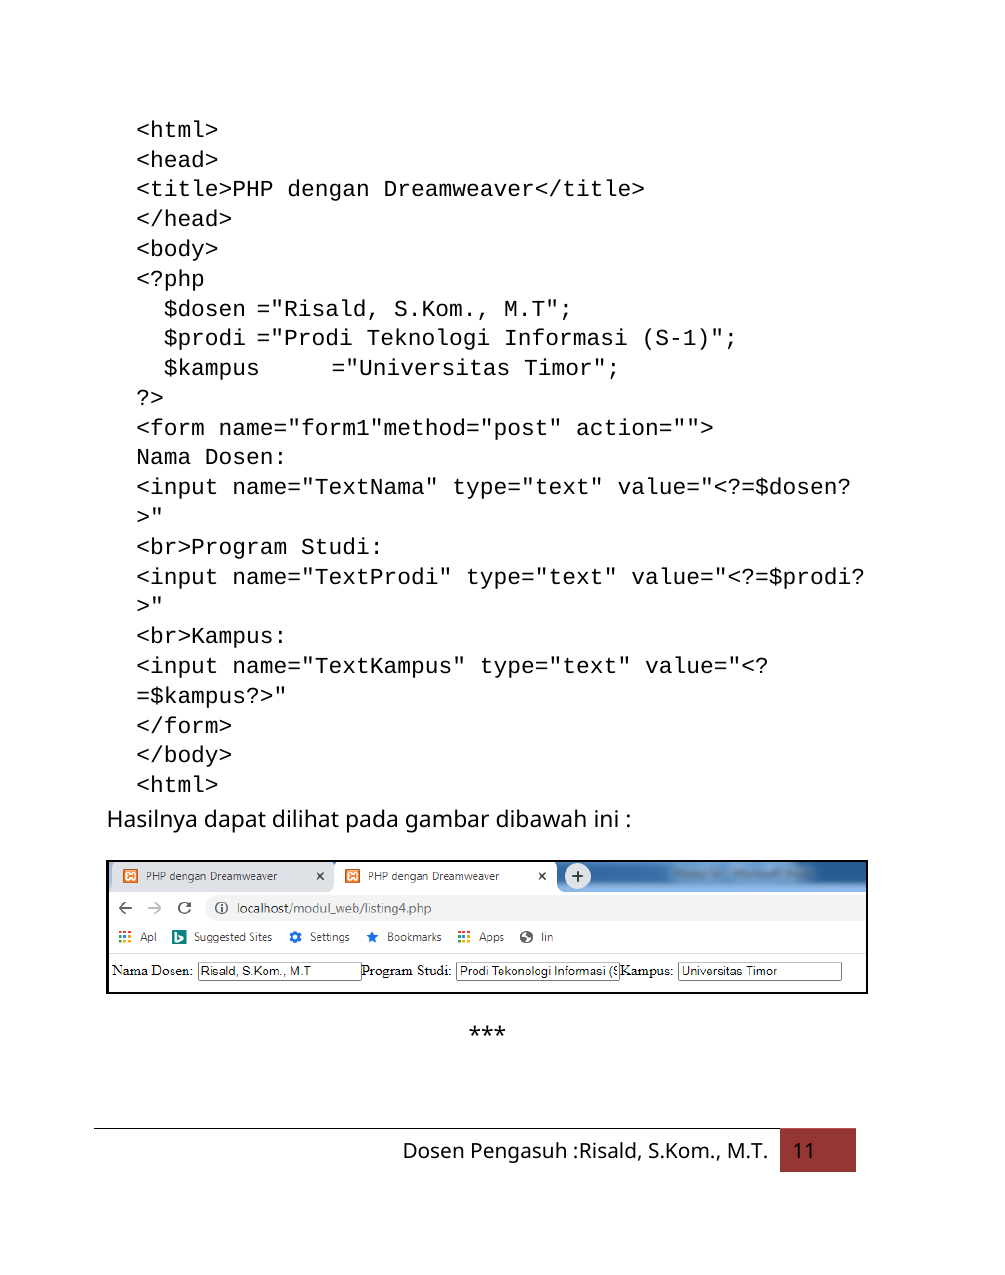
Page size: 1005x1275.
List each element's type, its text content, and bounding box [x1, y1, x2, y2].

list <input name="TextNama" type="text" value="<?=$dosen?>" [136, 476, 868, 531]
list <br>Kampus: [136, 624, 868, 651]
text *** [106, 1019, 868, 1051]
list <body> [136, 237, 868, 263]
list Nama Dosen: [136, 446, 868, 472]
list </body> [136, 744, 868, 770]
list <input name="TextProdi" type="text" value="<?=$prodi?>" [136, 565, 868, 621]
list </head> [136, 207, 868, 233]
list $prodi ="Prodi Teknologi Informasi (S-1)"; [136, 327, 868, 353]
list <html> [136, 118, 868, 144]
list Hasilnya dapat dilihat pada gambar dibawah ini : [106, 803, 868, 834]
list <form name="form1"method="post" action=""> [136, 416, 868, 442]
list <input name="TextKampus" type="text" value="<?=$kampus?>" [136, 654, 868, 710]
picture [109, 862, 866, 992]
list ?> [136, 386, 868, 412]
list </form> [136, 714, 868, 740]
list $kampus ="Universitas Timor"; [136, 356, 868, 382]
list <head> [136, 148, 868, 174]
list $dosen ="Risald, S.Kom., M.T"; [136, 297, 868, 323]
list <html> [136, 773, 868, 799]
list <title>PHP dengan Dreamweaver</title> [136, 178, 868, 204]
list <?php [136, 267, 868, 293]
list <br>Program Studi: [136, 535, 868, 561]
